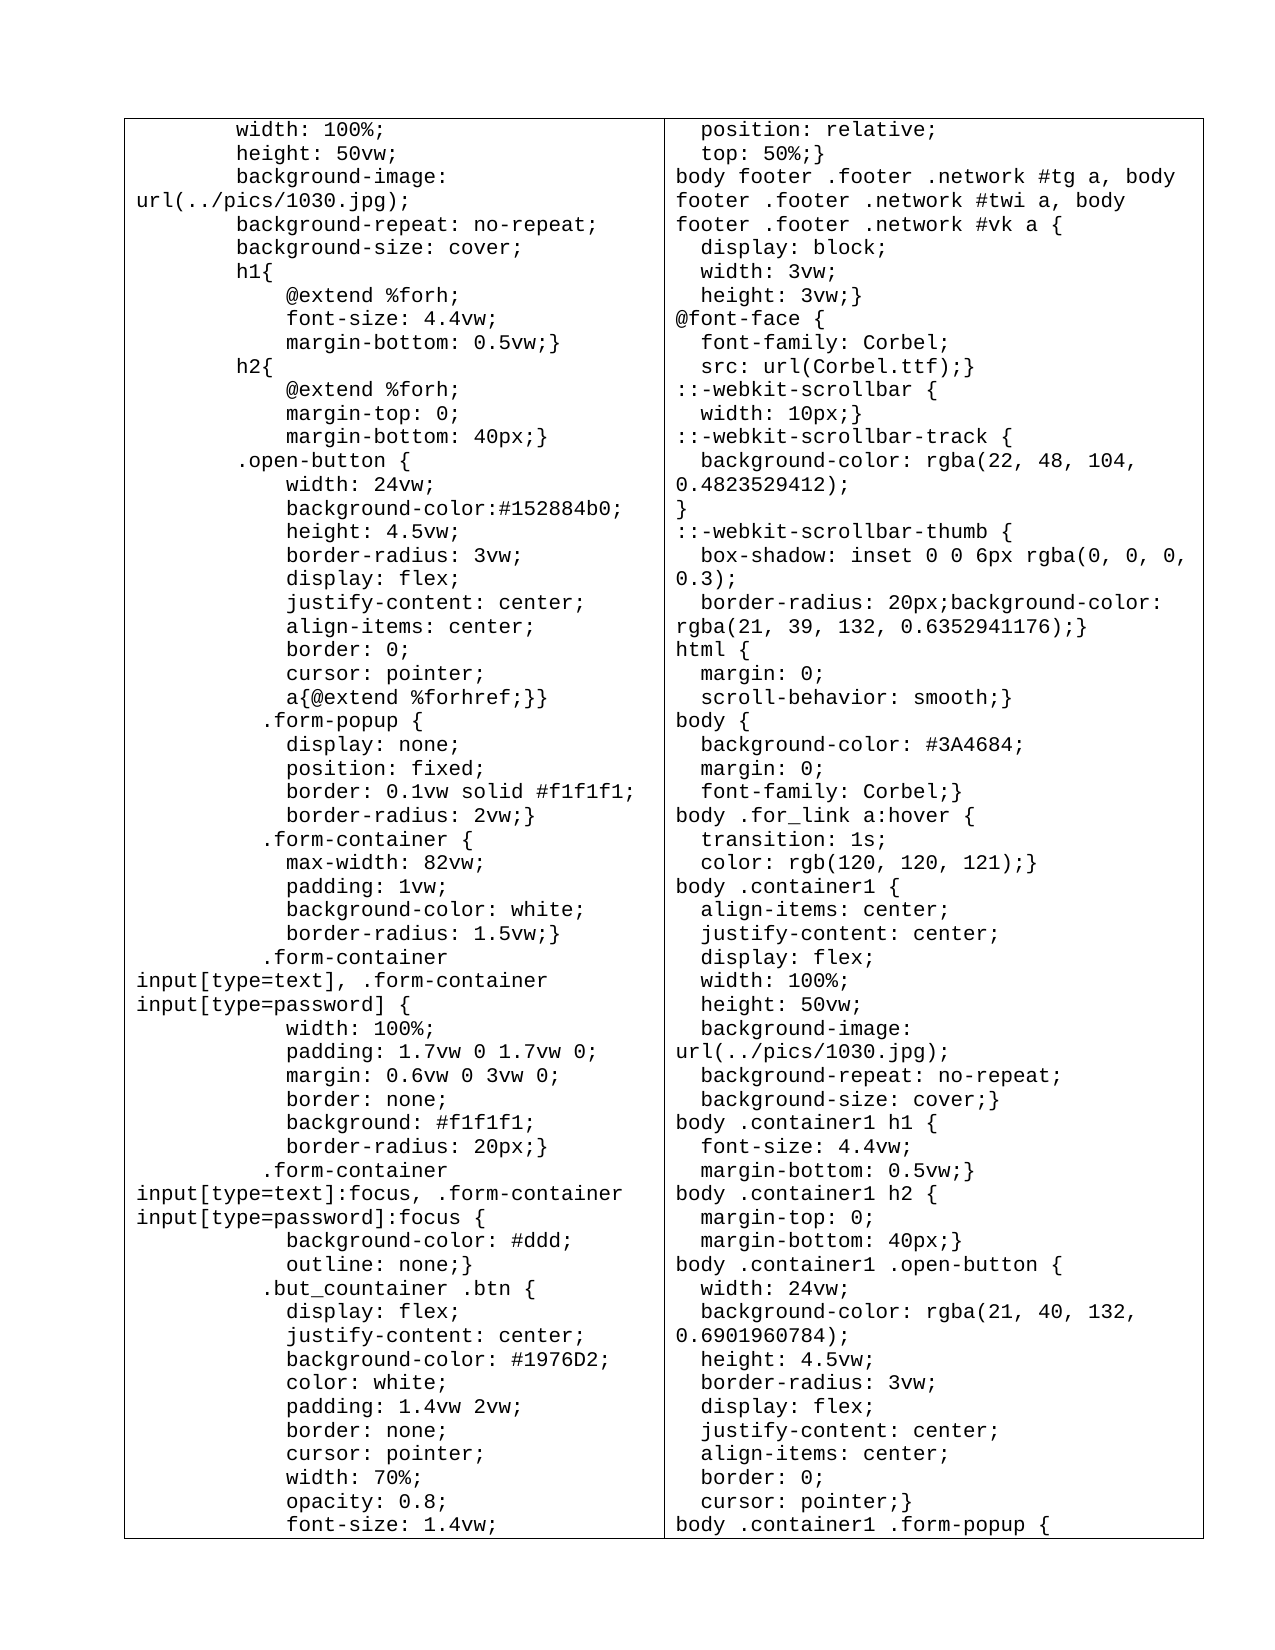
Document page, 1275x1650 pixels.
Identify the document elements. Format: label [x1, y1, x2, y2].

table_header [125, 119, 664, 1538]
table_header [665, 119, 1203, 1538]
